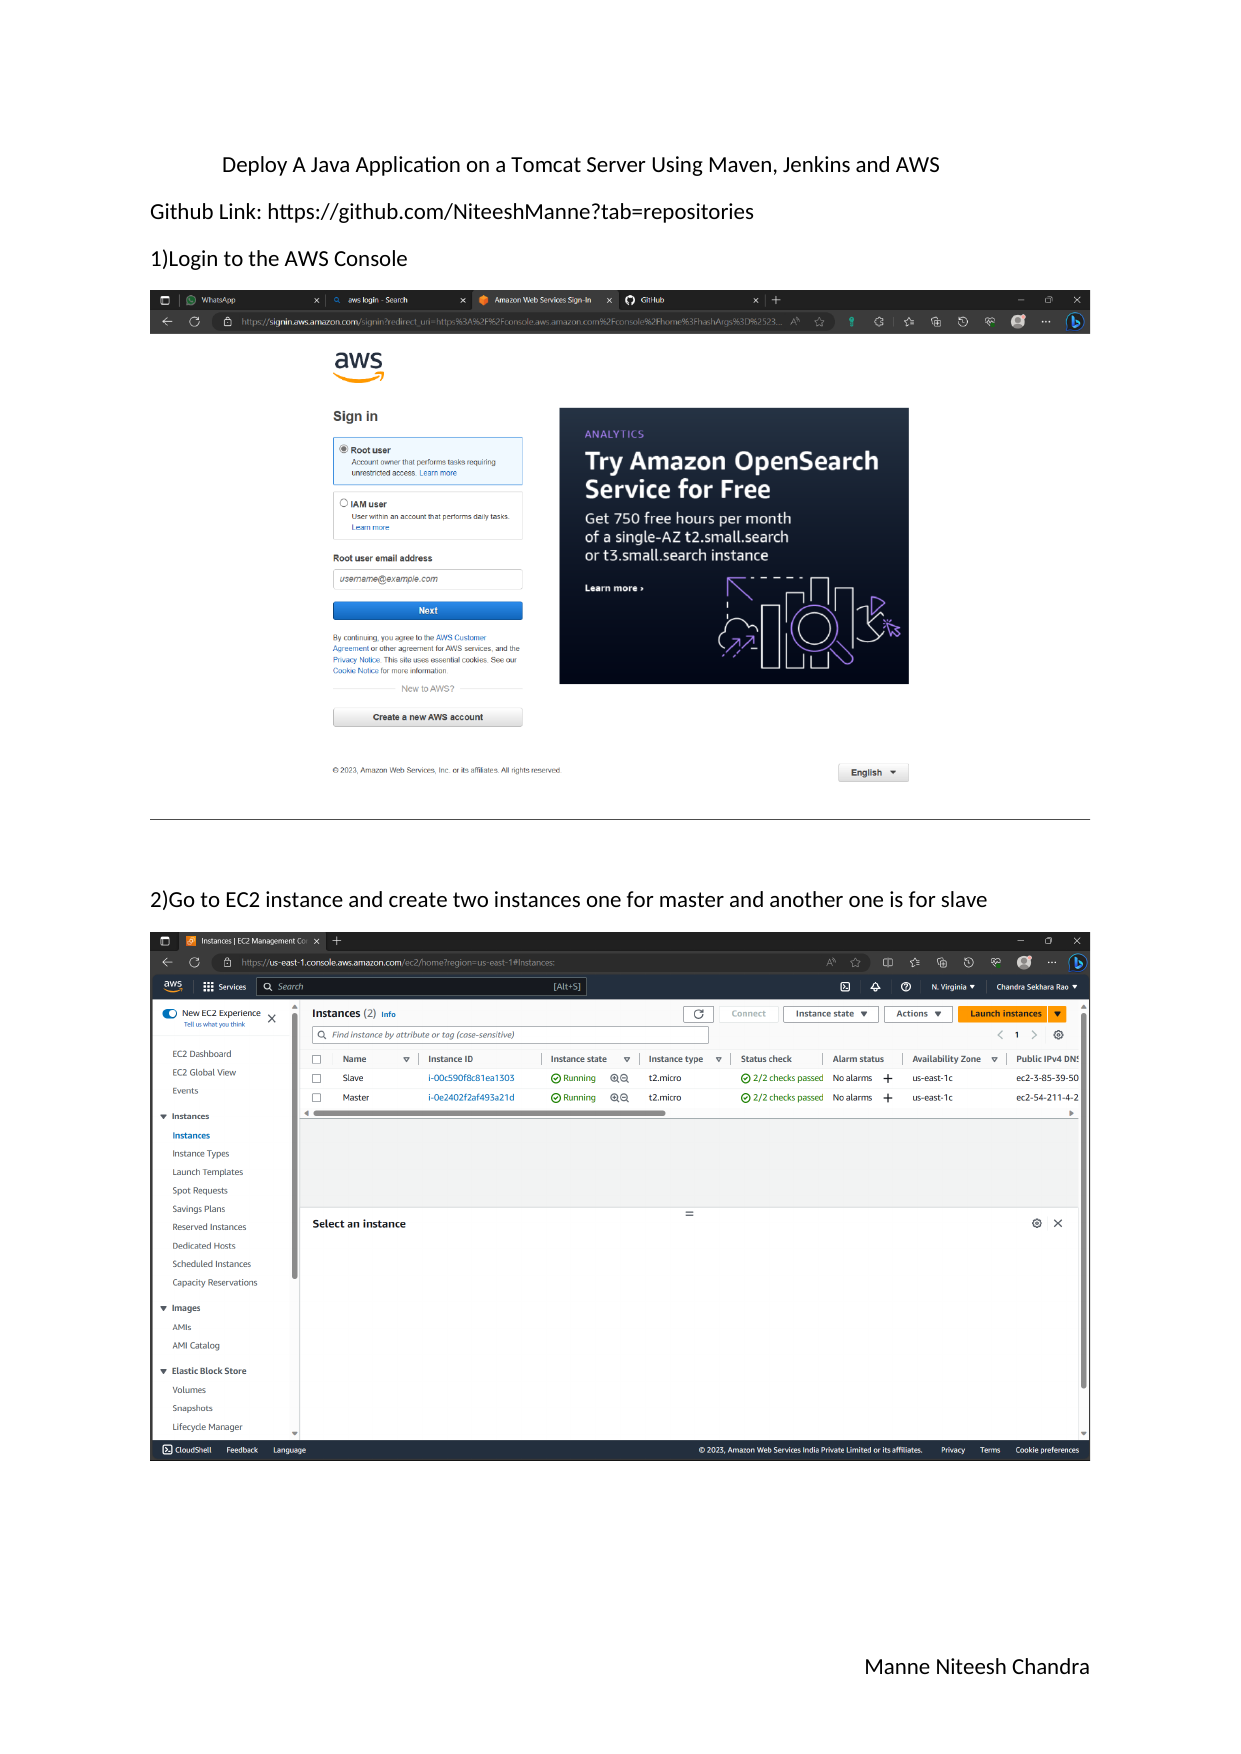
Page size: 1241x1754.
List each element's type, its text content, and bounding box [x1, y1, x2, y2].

text Deploy A Java Application on a Tomcat Server Using Maven, Jenkins and AWS [150, 150, 1090, 178]
text 1)Login to the AWS Console [150, 244, 1090, 272]
picture [150, 932, 1091, 1461]
text 2)Go to EC2 instance and create two instances one for master and another one is for slave [150, 885, 1090, 913]
picture [150, 290, 1091, 820]
text Github Link: https://github.com/NiteeshManne?tab=repositories [150, 197, 1090, 225]
